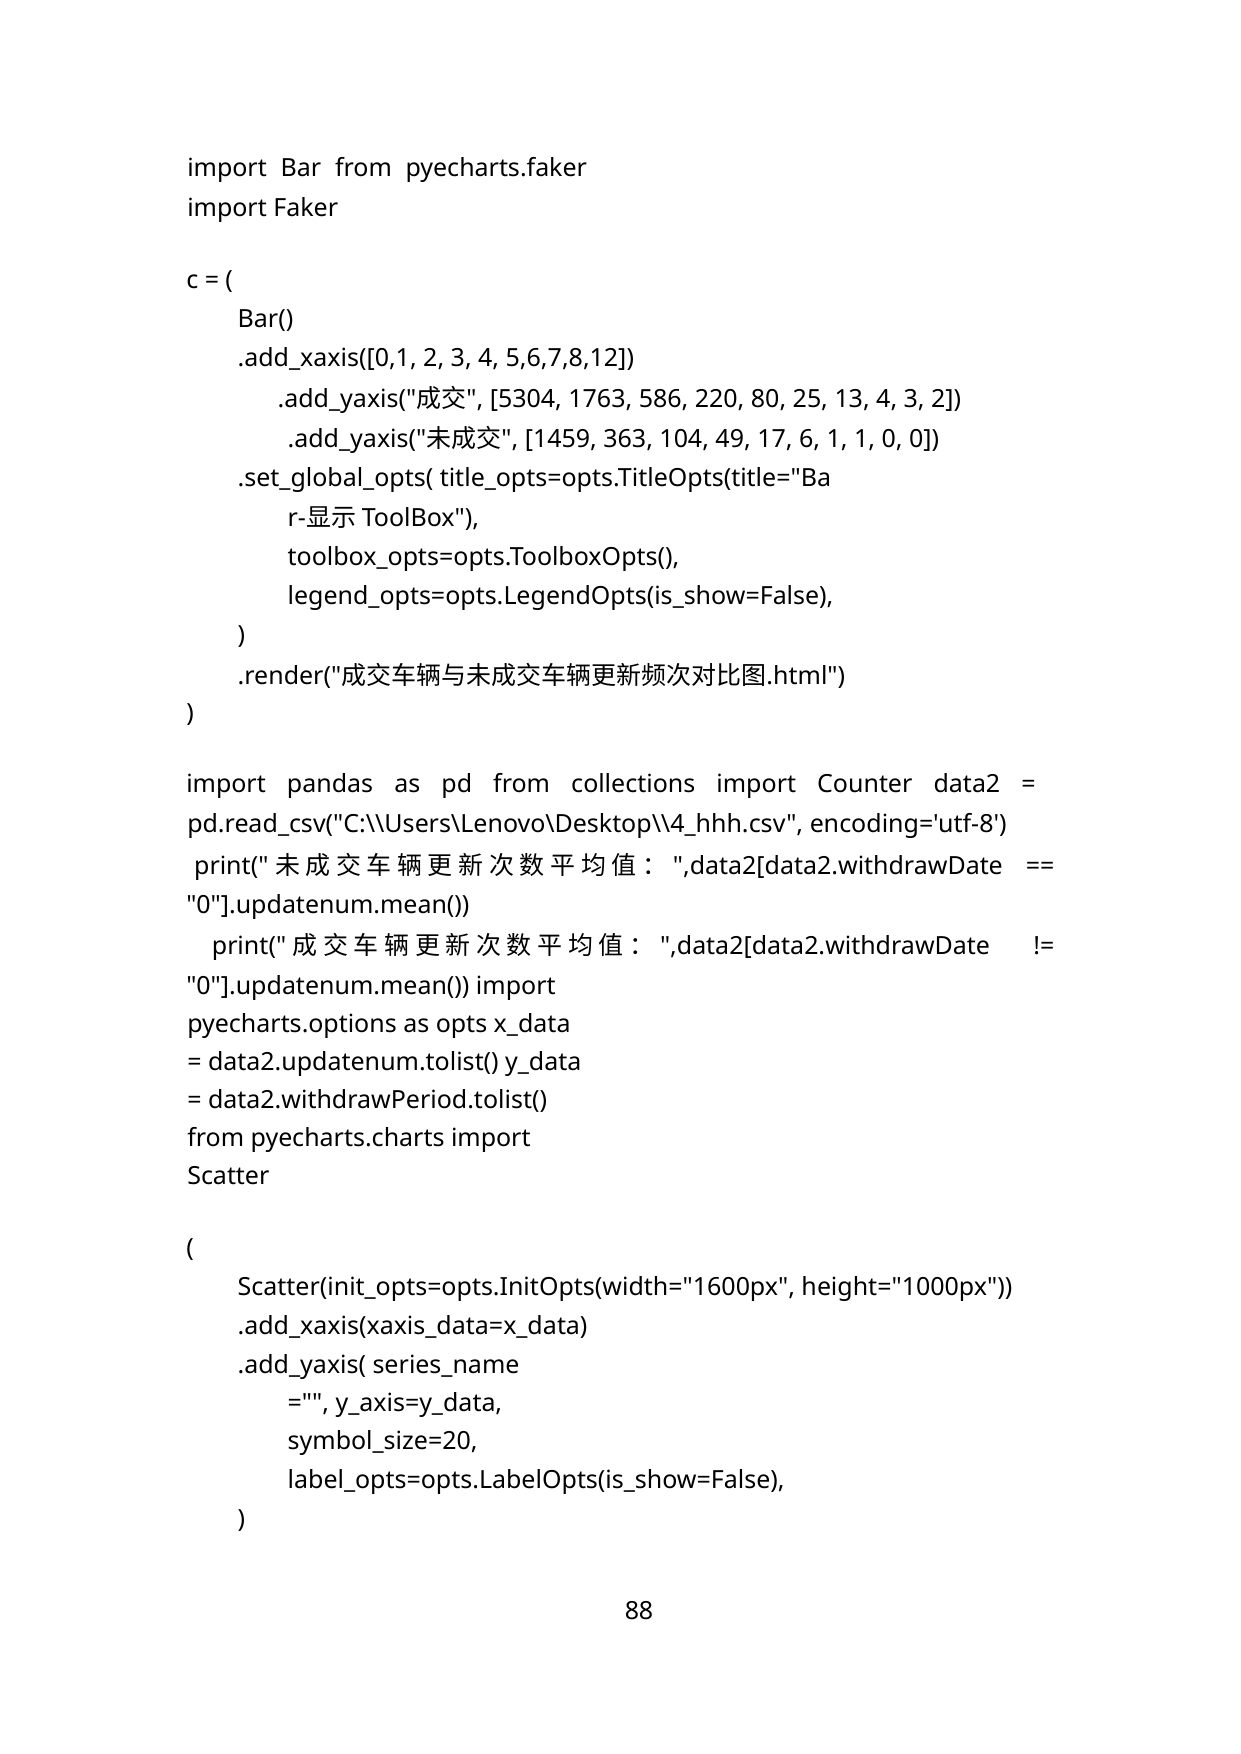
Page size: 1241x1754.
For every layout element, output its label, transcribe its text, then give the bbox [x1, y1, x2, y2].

text .render("成交车辆与未成交车辆更新频次对比图.html") [237, 655, 1118, 692]
text label_opts=opts.LabelOpts(is_show=False), [287, 1462, 1071, 1496]
text .add_xaxis(xaxis_data=x_data) [237, 1308, 1071, 1342]
text .set_global_opts( title_opts=opts.TitleOpts(title="Bar-显示 ToolBox"), toolbox_opts=opts.ToolboxOpts(), [237, 459, 837, 572]
text print(" 未 成 交 车 辆 更 新 次 数 平 均 值 ： ",data2[data2.withdrawDate == [127, 845, 1118, 882]
text .add_yaxis("未成交", [1459, 363, 104, 49, 17, 6, 1, 1, 0, 0]) [287, 418, 1071, 454]
text ) [186, 694, 1071, 728]
text Scatter(init_opts=opts.InitOpts(width="1600px", height="1000px")) [237, 1269, 1071, 1303]
text "0"].updatenum.mean()) import pyecharts.options as opts x_data = data2.updatenum.tolist() y_data = data2.withdrawPeriod.tolist() from pyecharts.charts import Scatter [186, 967, 587, 1192]
text "0"].updatenum.mean()) [186, 887, 1071, 921]
text .add_yaxis("成交", [5304, 1763, 586, 220, 80, 25, 13, 4, 3, 2]) [143, 379, 1096, 415]
text .add_xaxis([0,1, 2, 3, 4, 5,6,7,8,12]) [237, 340, 1071, 374]
text c = ( [186, 262, 1071, 296]
text legend_opts=opts.LegendOpts(is_show=False), [287, 577, 1071, 611]
text ) [237, 616, 1071, 650]
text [186, 150, 587, 223]
text import pandas as pd from collections import Counter data2 = pd.read_csv("C:\\Users\Lenovo\Desktop\\4_hhh.csv", encoding='utf-8') [186, 766, 1037, 839]
text ( [186, 1229, 1071, 1264]
text ) [237, 1501, 1071, 1535]
text print(" 成 交 车 辆 更 新 次 数 平 均 值 ： ",data2[data2.withdrawDate != [127, 926, 1118, 962]
text Bar() [237, 301, 1071, 335]
text .add_yaxis( series_name="", y_axis=y_data, symbol_size=20, [237, 1347, 528, 1457]
